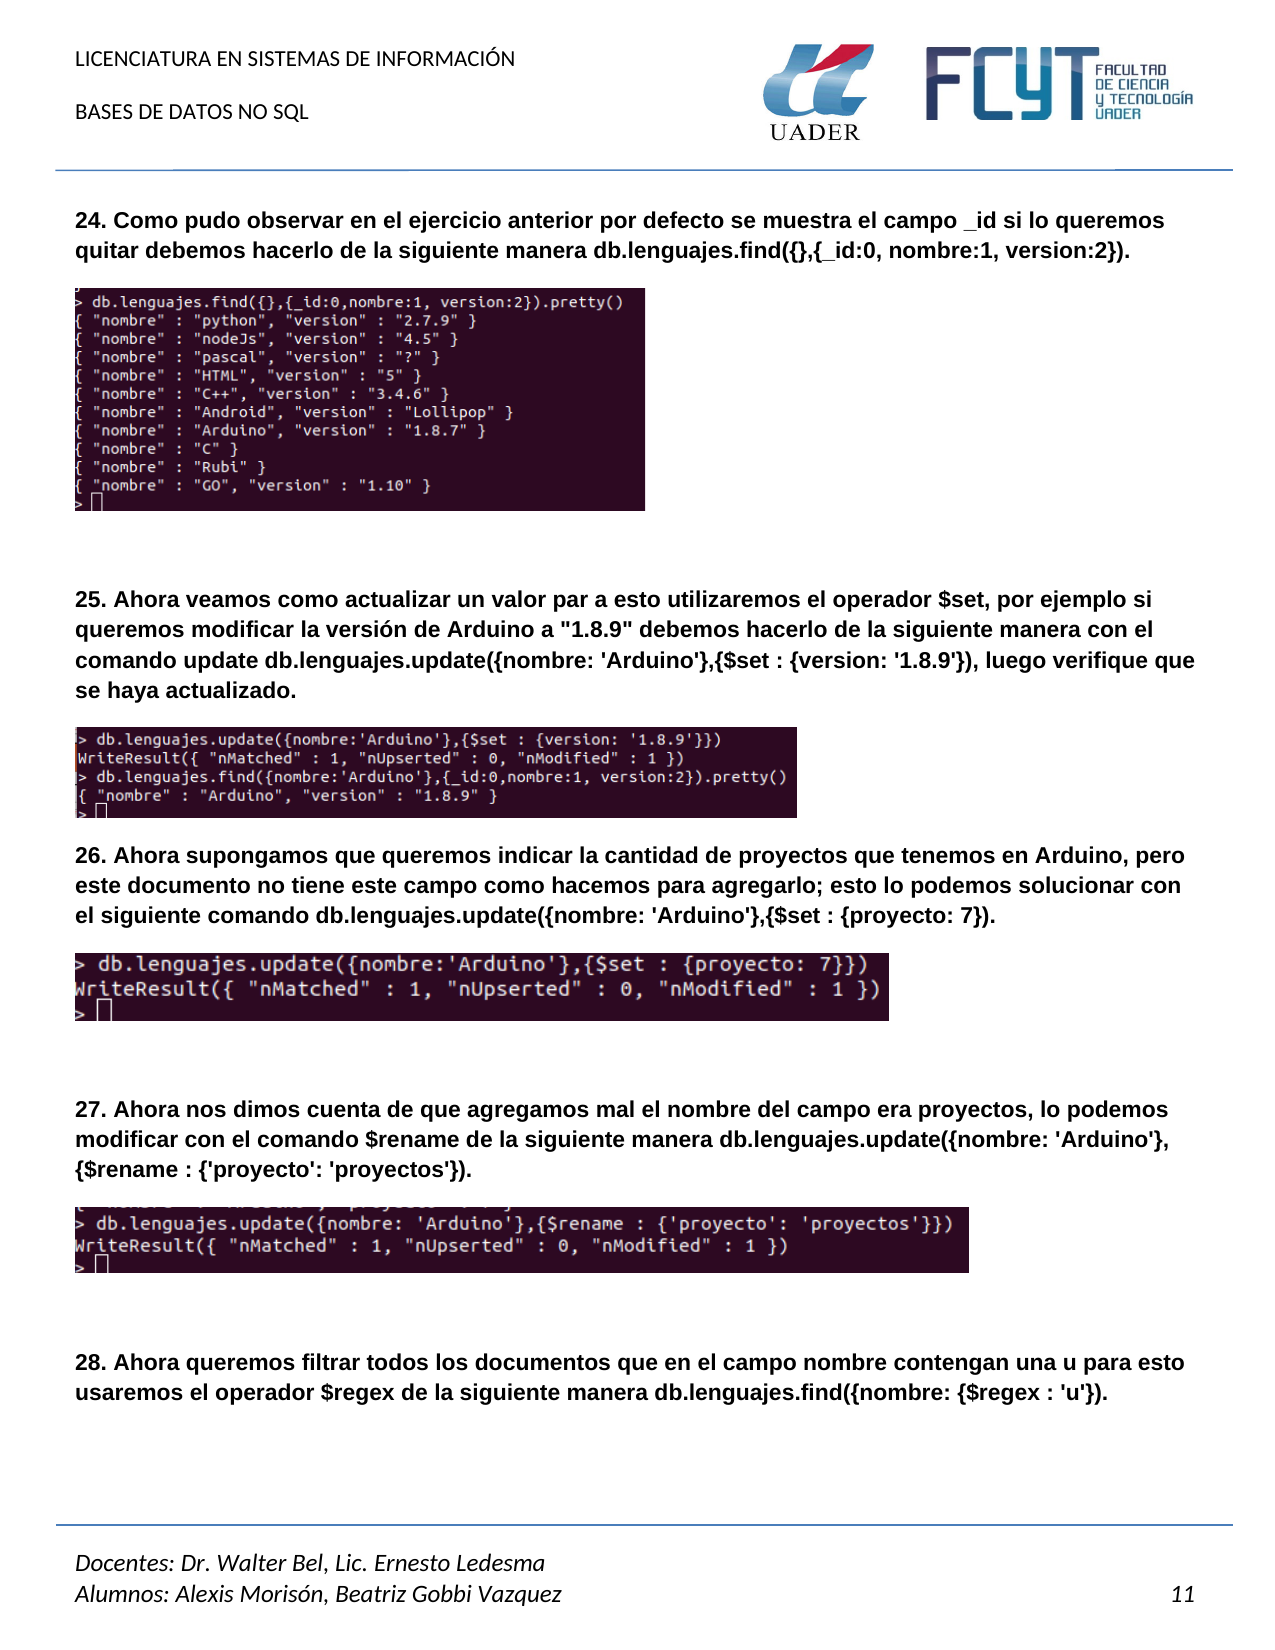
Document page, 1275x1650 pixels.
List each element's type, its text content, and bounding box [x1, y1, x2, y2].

text 27. Ahora nos dimos cuenta de que agregamos mal el nombre del campo era proyectos, lo podemos modificar con el comando $rename de la siguiente manera db.lenguajes.update({nombre: 'Arduino'},{$rename : {'proyecto': 'proyectos'}). [75, 1096, 1200, 1183]
text 26. Ahora supongamos que queremos indicar la cantidad de proyectos que tenemos en Arduino, pero este documento no tiene este campo como hacemos para agregarlo; esto lo podemos solucionar con el siguiente comando db.lenguajes.update({nombre: 'Arduino'},{$set : {proyecto: 7}). [75, 842, 1200, 929]
picture [75, 288, 646, 511]
picture [912, 47, 1204, 122]
picture [75, 1207, 969, 1273]
picture [75, 953, 889, 1021]
text 25. Ahora veamos como actualizar un valor par a esto utilizaremos el operador $set, por ejemplo si queremos modificar la versión de Arduino a "1.8.9" debemos hacerlo de la siguiente manera con el comando update db.lenguajes.update({nombre: 'Arduino'},{$set : {version: '1.8.9'}), luego verifique que se haya actualizado. [75, 586, 1200, 703]
picture [761, 40, 874, 140]
text 24. Como pudo observar en el ejercicio anterior por defecto se muestra el campo _id si lo queremos quitar debemos hacerlo de la siguiente manera db.lenguajes.find({},{_id:0, nombre:1, version:2}). [75, 207, 1200, 263]
picture [75, 727, 797, 818]
text 28. Ahora queremos filtrar todos los documentos que en el campo nombre contengan una u para esto usaremos el operador $regex de la siguiente manera db.lenguajes.find({nombre: {$regex : 'u'}). [75, 1349, 1200, 1405]
